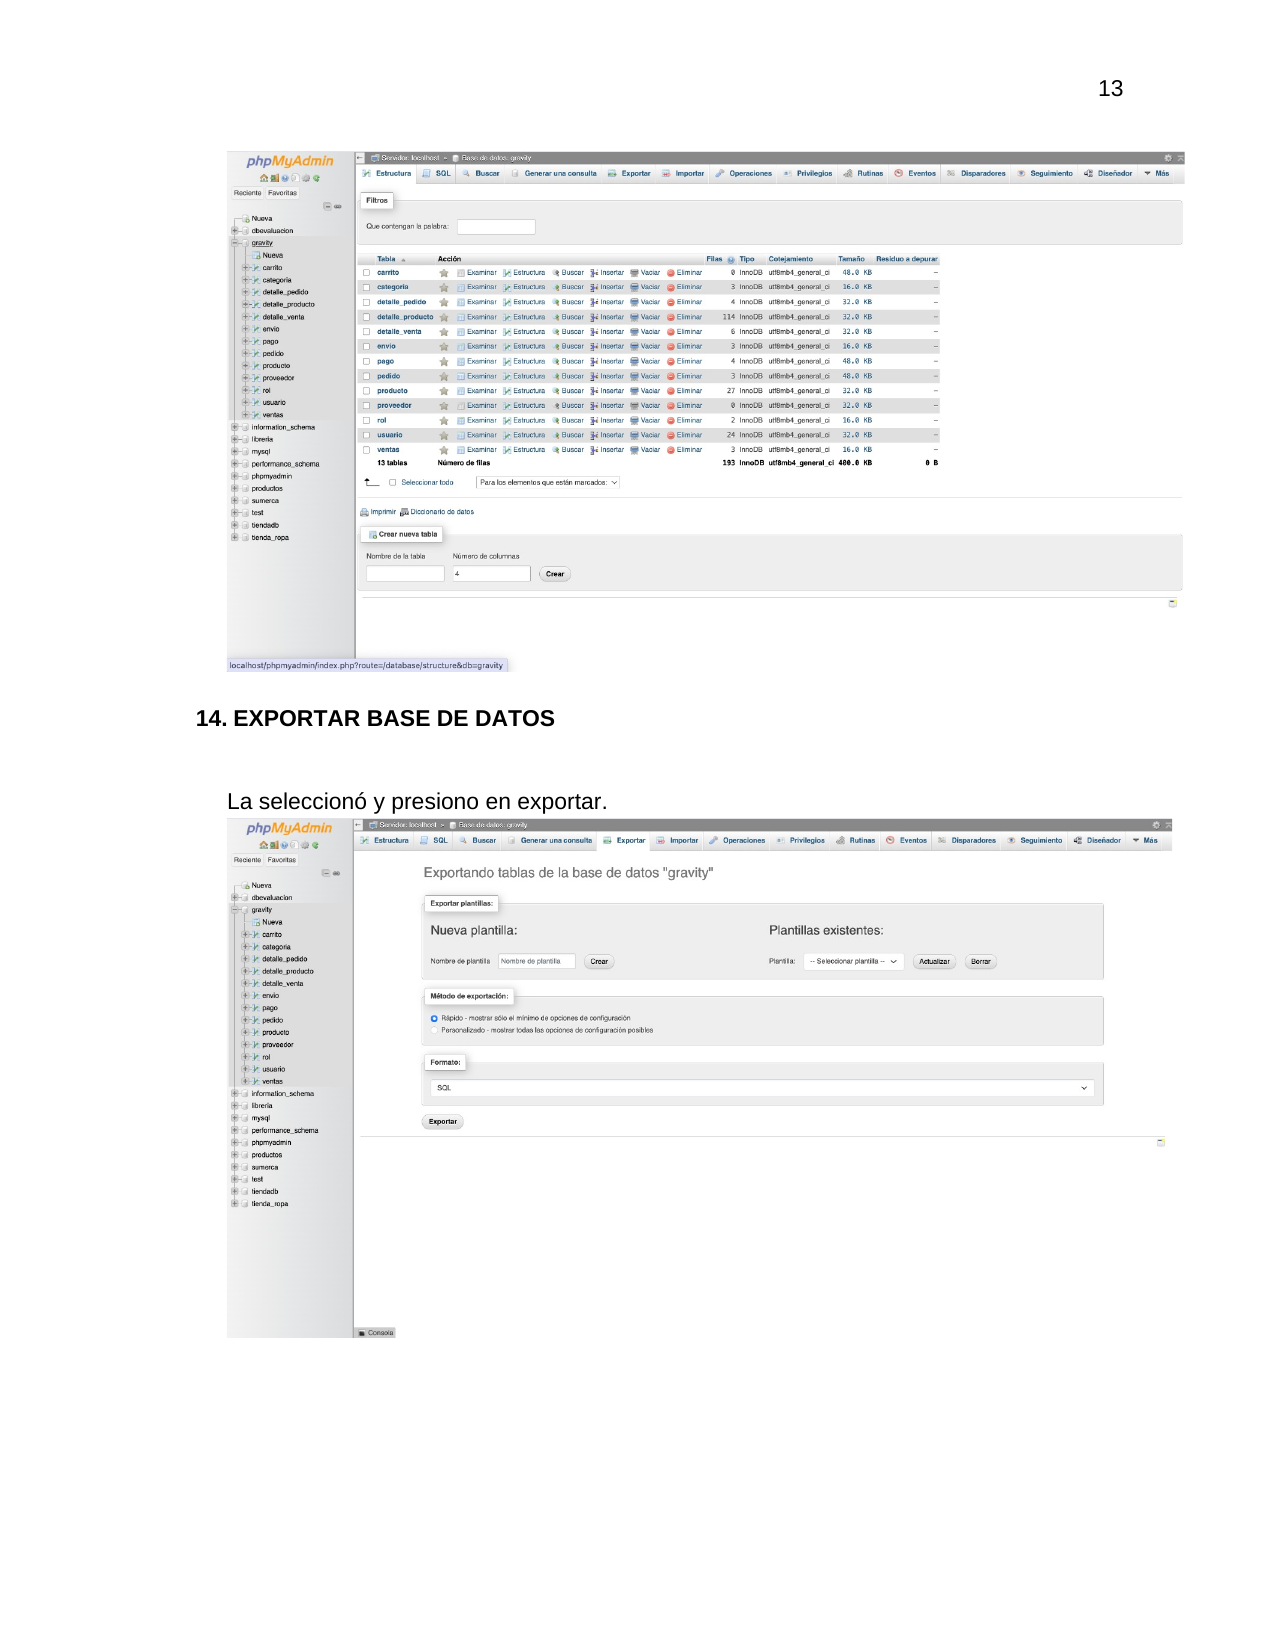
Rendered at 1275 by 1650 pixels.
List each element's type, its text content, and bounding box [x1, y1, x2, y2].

picture [226, 151, 1185, 672]
text La seleccionó y presiono en exportar. [227, 788, 1123, 814]
subtitle EXPORTAR BASE DE DATOS [196, 705, 1123, 732]
picture [226, 818, 1173, 1338]
